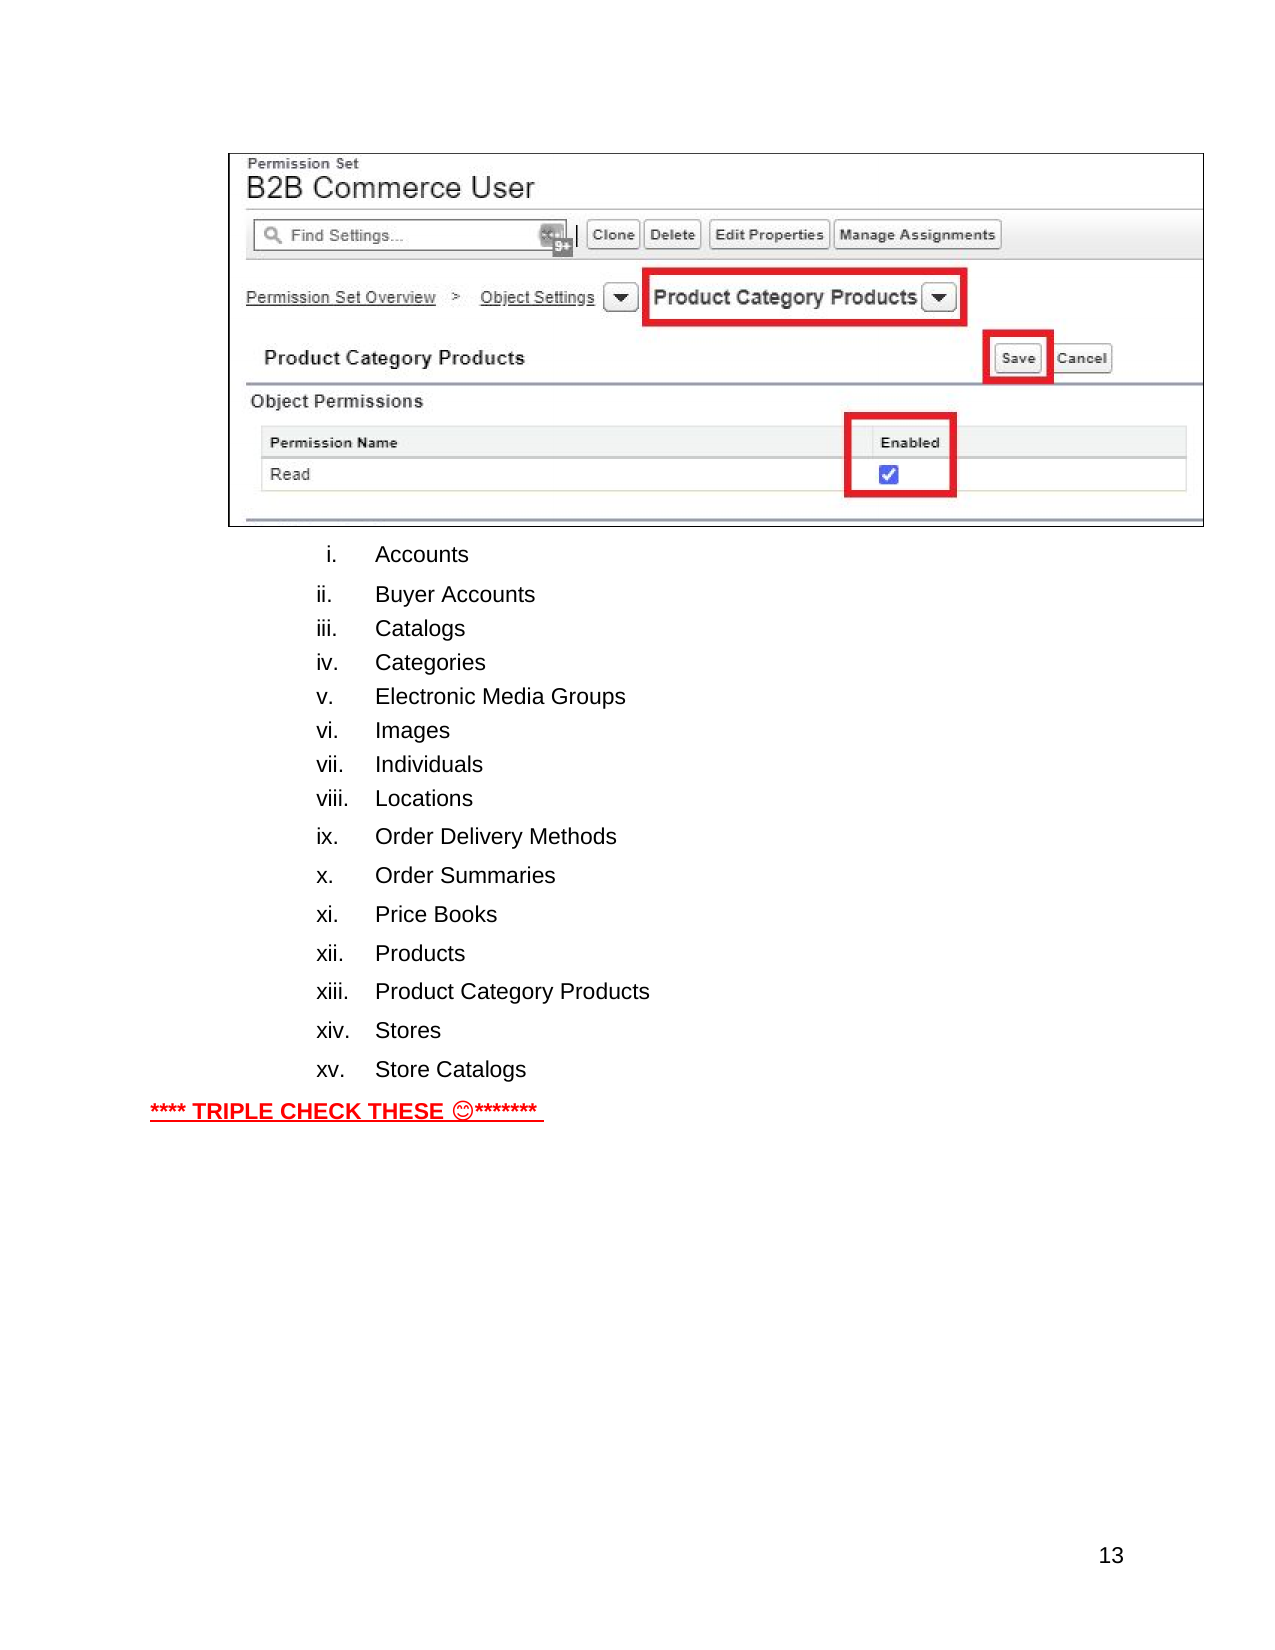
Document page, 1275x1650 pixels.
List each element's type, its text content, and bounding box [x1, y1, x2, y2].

list Order Delivery Methods [316, 823, 1126, 850]
list Individuals [316, 751, 1126, 777]
list Locations [316, 784, 1126, 811]
list Stores [316, 1017, 1126, 1043]
list Price Books [316, 901, 1126, 927]
list Categories [316, 649, 1126, 675]
list Order Summaries [316, 862, 1126, 888]
list Product Category Products [316, 978, 1126, 1005]
list Images [316, 717, 1126, 743]
list Catalogs [316, 615, 1126, 641]
list Buyer Accounts [316, 581, 1126, 607]
picture [229, 153, 1203, 526]
text **** TRIPLE CHECK THESE ******* [150, 1094, 1126, 1126]
list Products [316, 939, 1126, 966]
list Store Catalogs [316, 1056, 1126, 1082]
list Electronic Media Groups [316, 683, 1126, 709]
